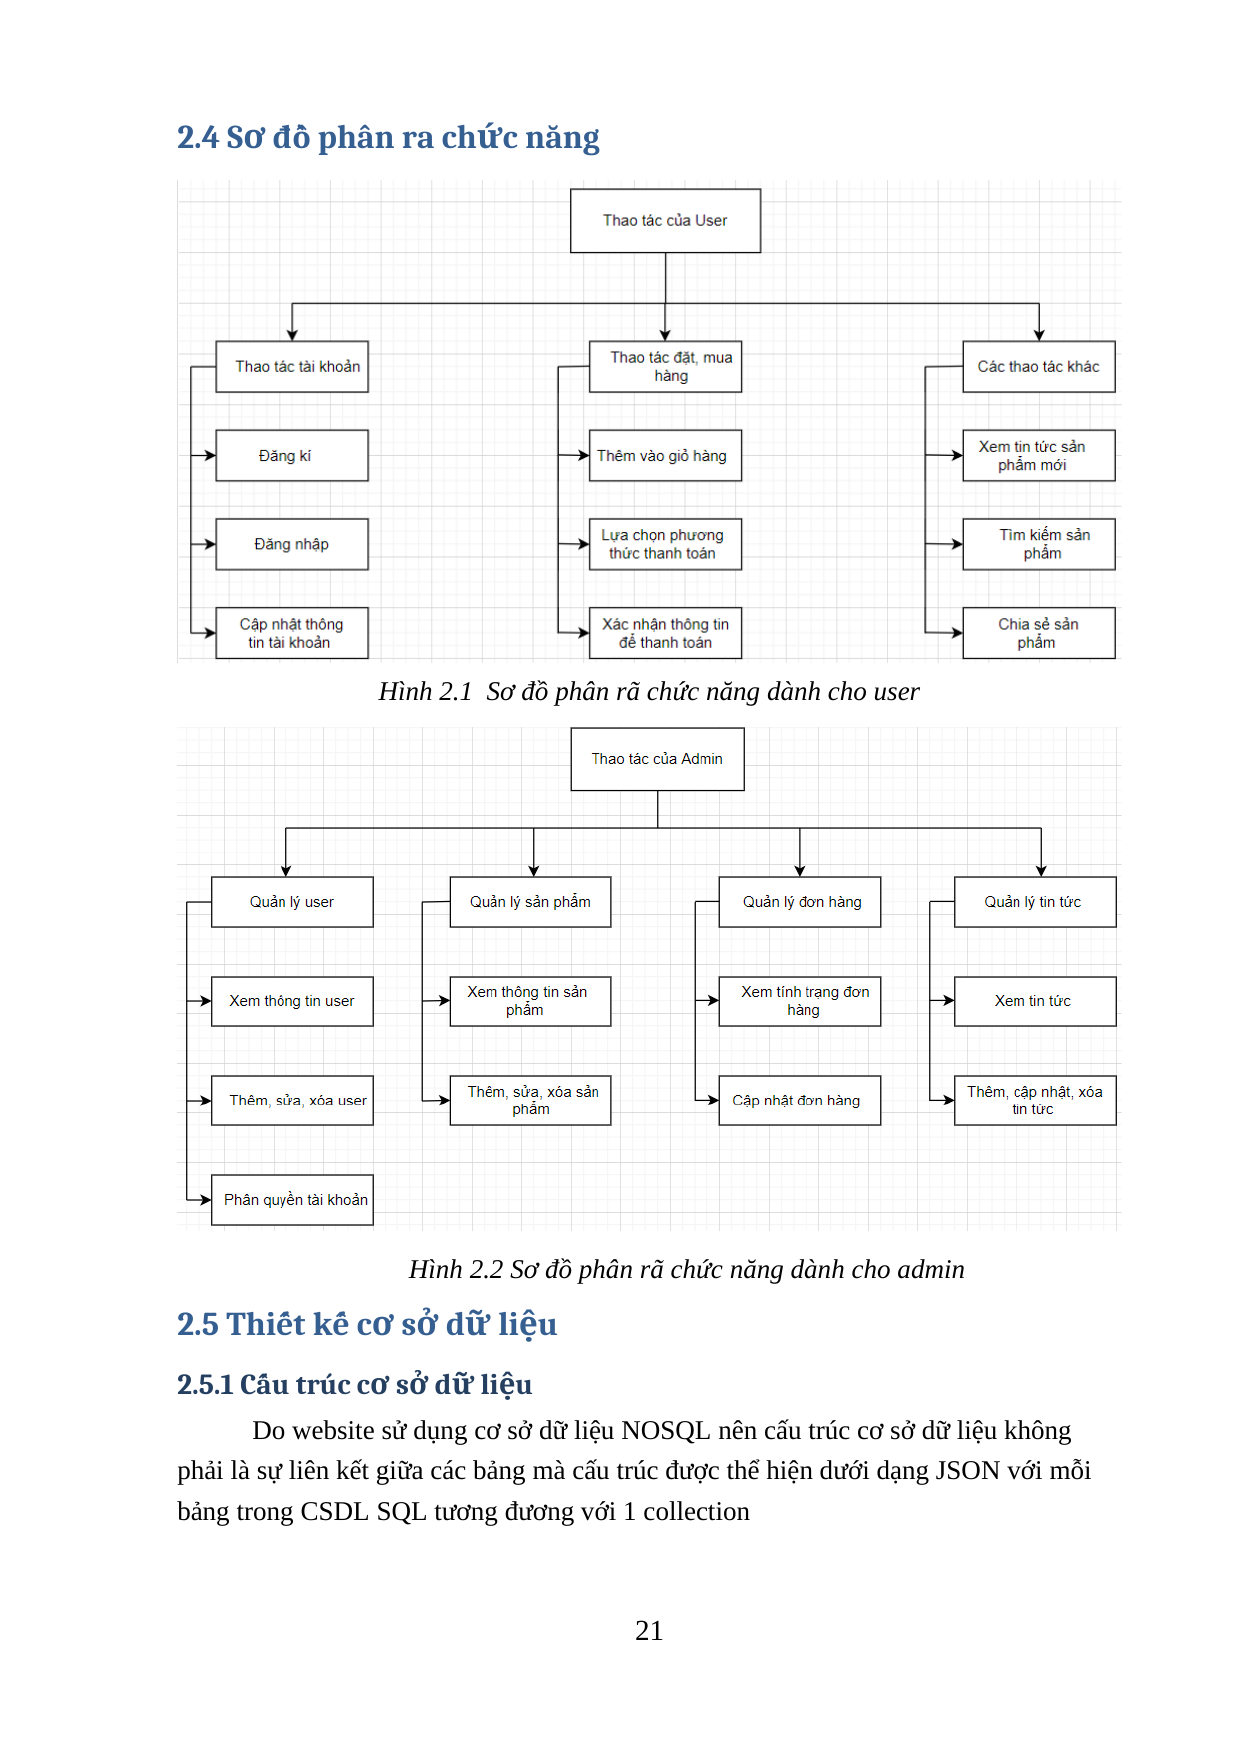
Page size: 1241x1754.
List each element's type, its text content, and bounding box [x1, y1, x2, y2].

text Do website sử dụng cơ sở dữ liệu NOSQL nên cấu trúc cơ sở dữ liệu không phải là sự liên kết giữa các bảng mà cấu trúc được thể hiện dưới dạng JSON với mỗi bảng trong CSDL SQL tương đương với 1 collection [177, 1414, 1122, 1526]
subtitle 2.5 Thiết kế cơ sở dữ liệu [177, 1306, 1122, 1344]
text Hình 2.1 Sơ đồ phân rã chức năng dành cho user [177, 675, 1122, 706]
text Hình 2.2 Sơ đồ phân rã chức năng dành cho admin [177, 1253, 1122, 1284]
subtitle 2.4 Sơ đồ phân ra chức năng [177, 118, 1122, 157]
picture [177, 180, 1122, 663]
picture [177, 727, 1122, 1231]
subtitle 2.5.1 Cấu trúc cơ sở dữ liệu [177, 1368, 1122, 1401]
